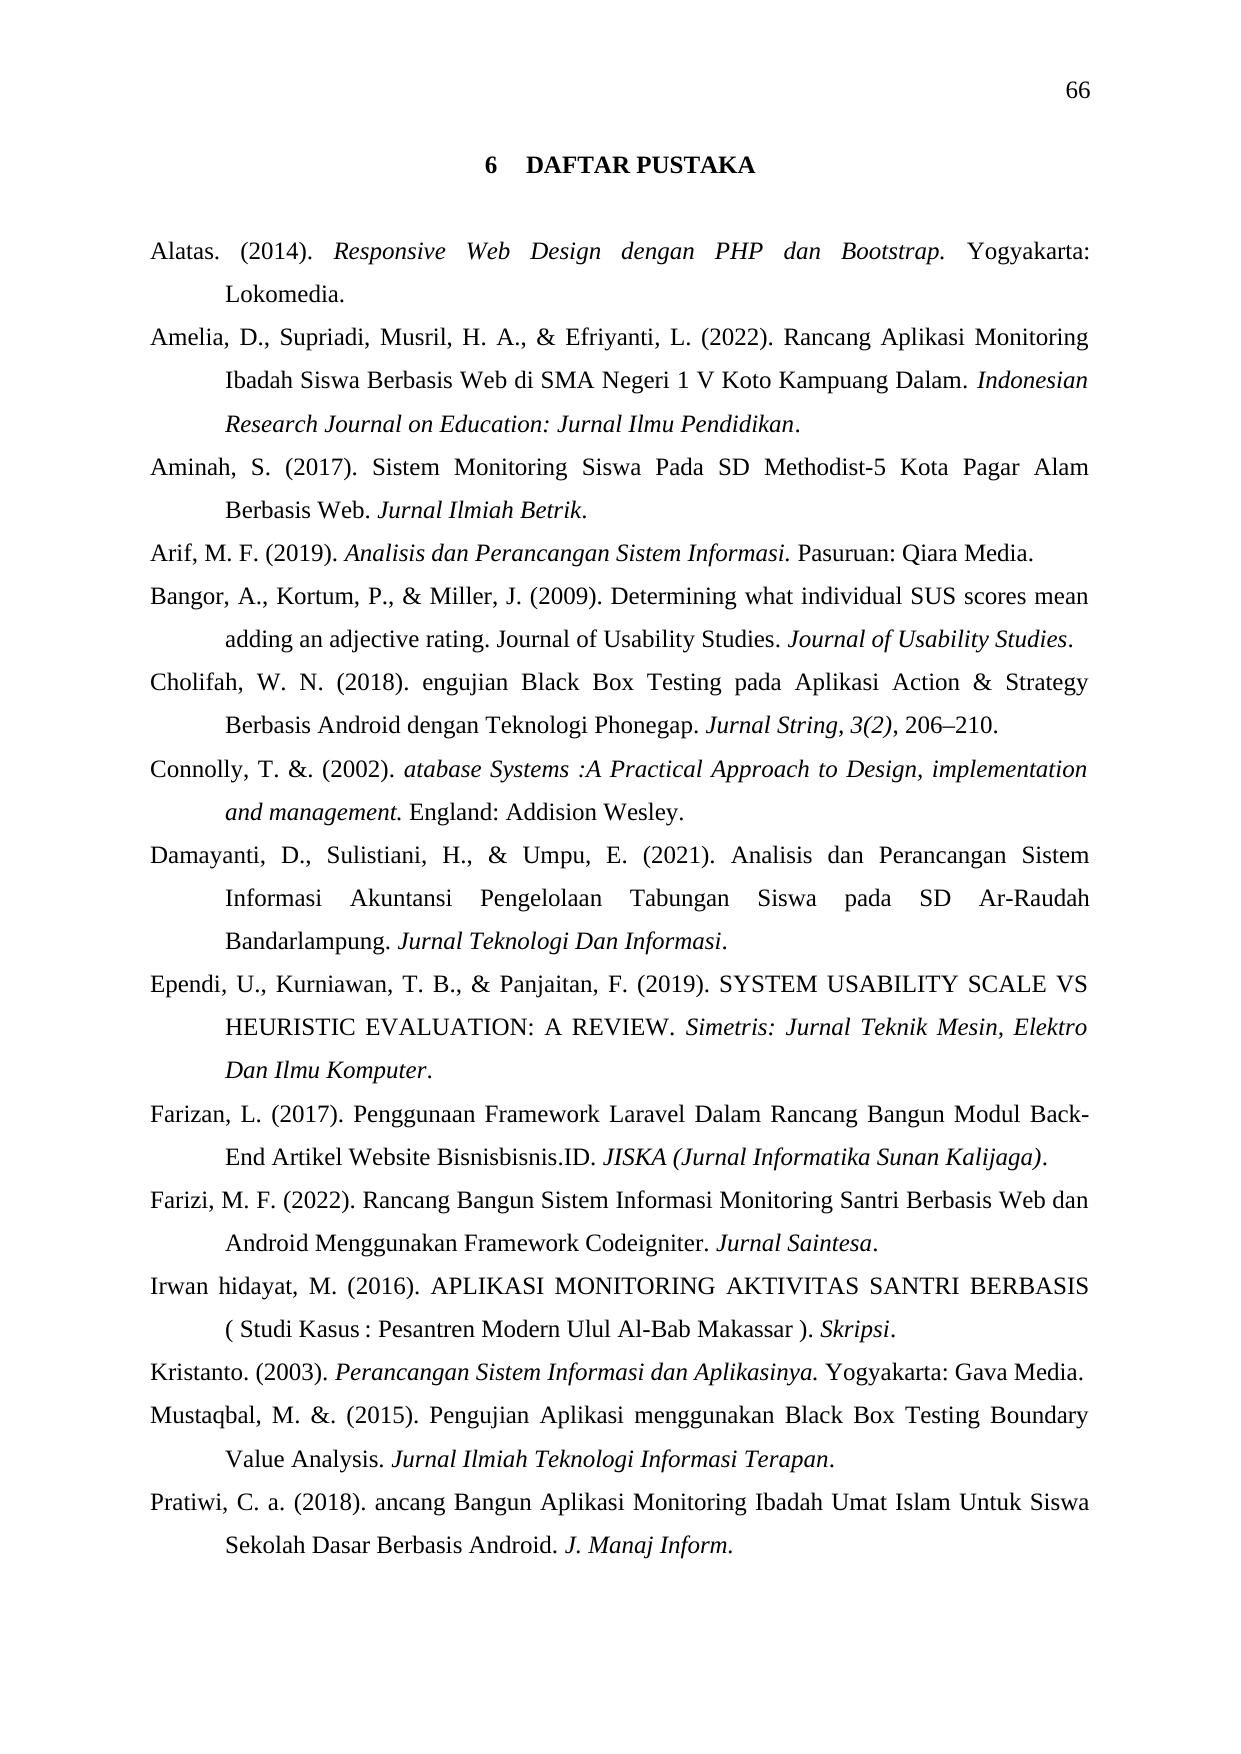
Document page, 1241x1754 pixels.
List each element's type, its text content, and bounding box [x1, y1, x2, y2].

text Amelia, D., Supriadi, Musril, H. A., & Efriyanti, L. (2022). Rancang Aplikasi Monitoring Ibadah Siswa Berbasis Web di SMA Negeri 1 V Koto Kampuang Dalam. Indonesian Research Journal on Education: Jurnal Ilmu Pendidikan. [150, 322, 1090, 437]
text Pratiwi, C. a. (2018). ancang Bangun Aplikasi Monitoring Ibadah Umat Islam Untuk Siswa Sekolah Dasar Berbasis Android. J. Manaj Inform. [150, 1487, 1090, 1559]
text Kristanto. (2003). Perancangan Sistem Informasi dan Aplikasinya. Yogyakarta: Gava Media. [150, 1357, 1090, 1386]
text Irwan hidayat, M. (2016). APLIKASI MONITORING AKTIVITAS SANTRI BERBASIS ( Studi Kasus : Pesantren Modern Ulul Al-Bab Makassar ). Skripsi. [150, 1271, 1090, 1343]
subtitle DAFTAR PUSTAKA [150, 150, 1090, 179]
text Connolly, T. &. (2002). atabase Systems :A Practical Approach to Design, implementation and management. England: Addision Wesley. [150, 754, 1090, 826]
text Alatas. (2014). Responsive Web Design dengan PHP dan Bootstrap. Yogyakarta: Lokomedia. [150, 236, 1090, 308]
text Farizi, M. F. (2022). Rancang Bangun Sistem Informasi Monitoring Santri Berbasis Web dan Android Menggunakan Framework Codeigniter. Jurnal Saintesa. [150, 1185, 1090, 1257]
text Arif, M. F. (2019). Analisis dan Perancangan Sistem Informasi. Pasuruan: Qiara Media. [150, 538, 1090, 567]
text Ependi, U., Kurniawan, T. B., & Panjaitan, F. (2019). SYSTEM USABILITY SCALE VS HEURISTIC EVALUATION: A REVIEW. Simetris: Jurnal Teknik Mesin, Elektro Dan Ilmu Komputer. [150, 969, 1090, 1084]
text Damayanti, D., Sulistiani, H., & Umpu, E. (2021). Analisis dan Perancangan Sistem Informasi Akuntansi Pengelolaan Tabungan Siswa pada SD Ar-Raudah Bandarlampung. Jurnal Teknologi Dan Informasi. [150, 840, 1090, 955]
text Farizan, L. (2017). Penggunaan Framework Laravel Dalam Rancang Bangun Modul Back-End Artikel Website Bisnisbisnis.ID. JISKA (Jurnal Informatika Sunan Kalijaga). [150, 1099, 1090, 1171]
text Aminah, S. (2017). Sistem Monitoring Siswa Pada SD Methodist-5 Kota Pagar Alam Berbasis Web. Jurnal Ilmiah Betrik. [150, 452, 1090, 524]
text Mustaqbal, M. &. (2015). Pengujian Aplikasi menggunakan Black Box Testing Boundary Value Analysis. Jurnal Ilmiah Teknologi Informasi Terapan. [150, 1401, 1090, 1472]
text Cholifah, W. N. (2018). engujian Black Box Testing pada Aplikasi Action & Strategy Berbasis Android dengan Teknologi Phonegap. Jurnal String, 3(2), 206–210. [150, 667, 1090, 739]
text Bangor, A., Kortum, P., & Miller, J. (2009). Determining what individual SUS scores mean adding an adjective rating. Journal of Usability Studies. Journal of Usability Studies. [150, 581, 1090, 653]
